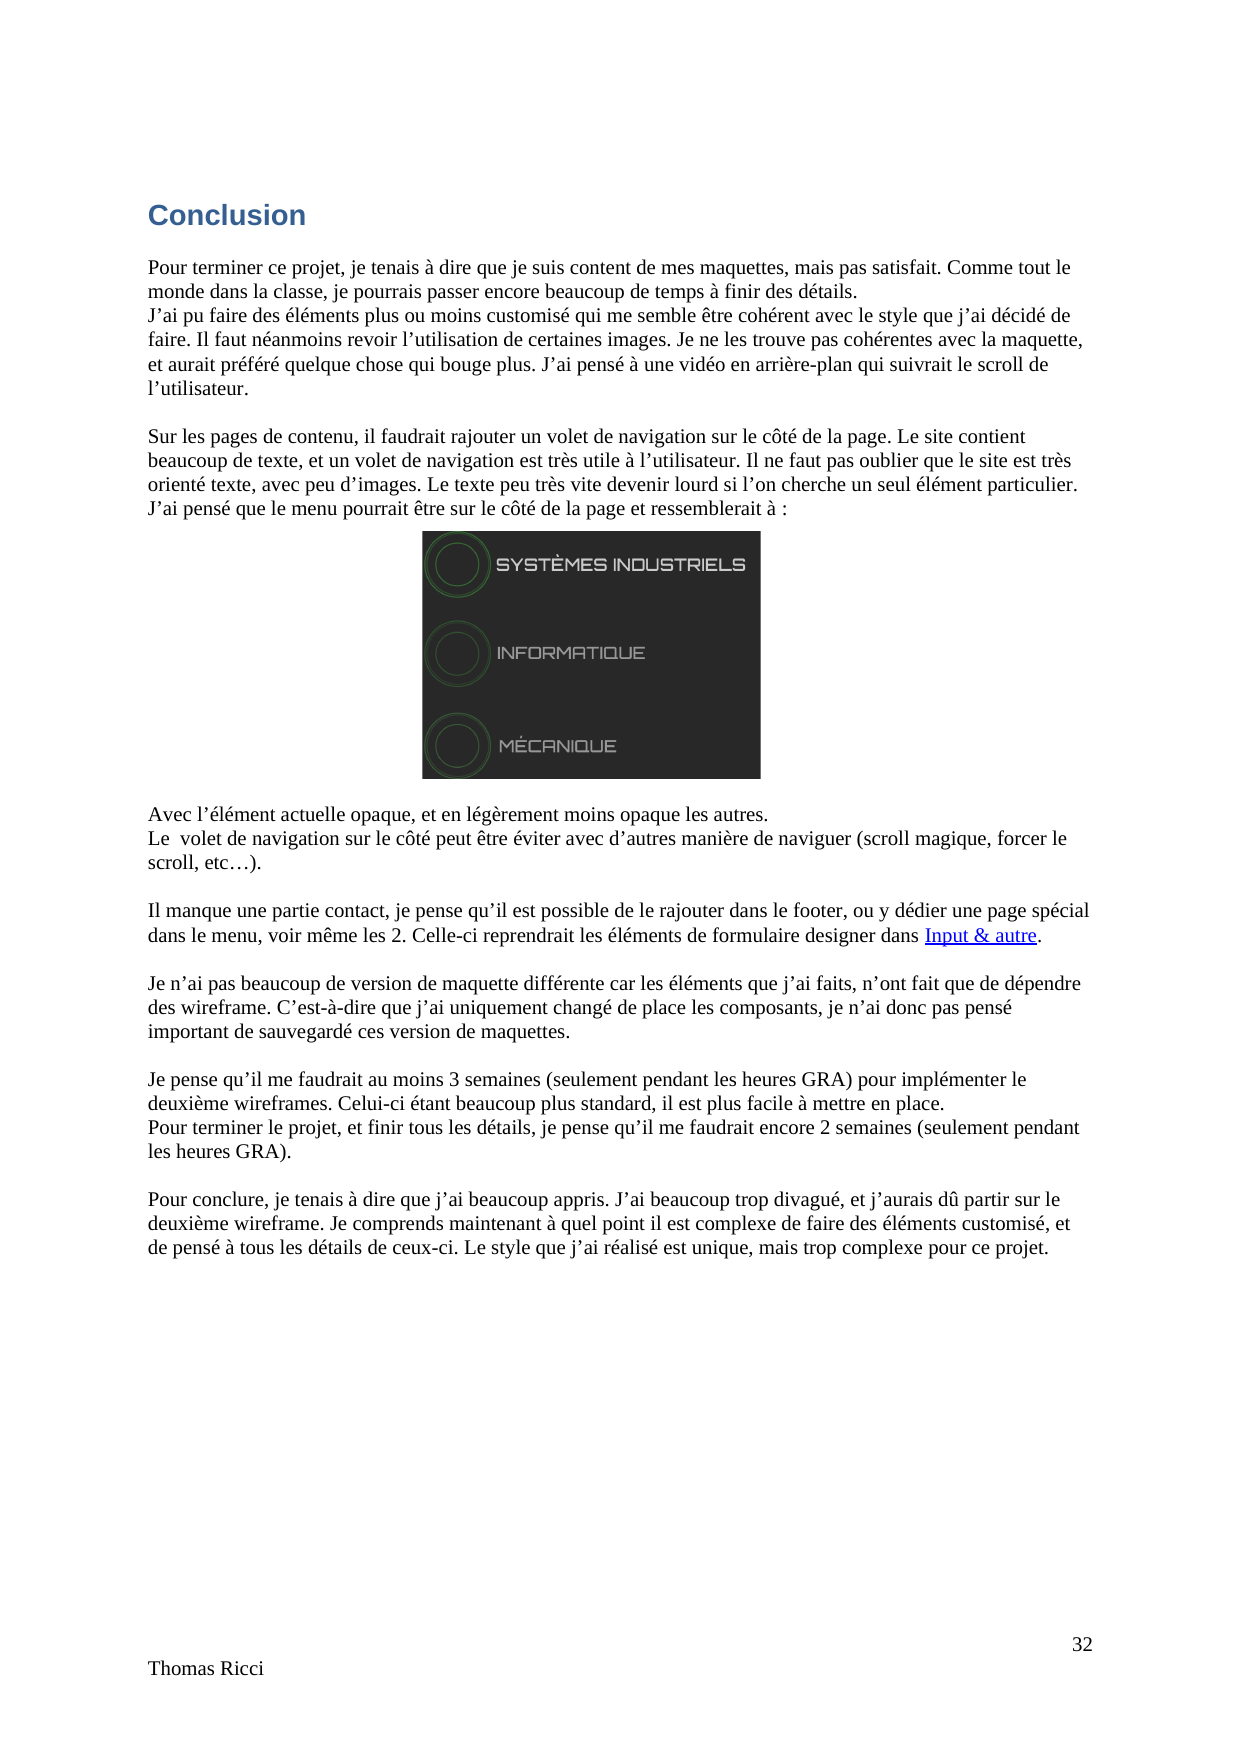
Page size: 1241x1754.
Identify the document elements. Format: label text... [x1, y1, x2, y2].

text Avec l’élément actuelle opaque, et en légèrement moins opaque les autres. [148, 802, 1093, 826]
text Sur les pages de contenu, il faudrait rajouter un volet de navigation sur le côté de la page. Le site contient beaucoup de texte, et un volet de navigation est très utile à l’utilisateur. Il ne faut pas oublier que le site est très orienté texte, avec peu d’images. Le texte peu très vite devenir lourd si l’on cherche un seul élément particulier. [148, 424, 1093, 496]
text Le volet de navigation sur le côté peut être éviter avec d’autres manière de naviguer (scroll magique, forcer le scroll, etc…). [148, 826, 1093, 874]
text Je n’ai pas beaucoup de version de maquette différente car les éléments que j’ai faits, n’ont fait que de dépendre des wireframe. C’est-à-dire que j’ai uniquement changé de place les composants, je n’ai donc pas pensé important de sauvegardé ces version de maquettes. [148, 971, 1093, 1043]
text Il manque une partie contact, je pense qu’il est possible de le rajouter dans le footer, ou y dédier une page spécial dans le menu, voir même les 2. Celle-ci reprendrait les éléments de formulaire designer dans Input & autre. [148, 898, 1093, 947]
text J’ai pensé que le menu pourrait être sur le côté de la page et ressemblerait à : [148, 496, 1093, 520]
subtitle Conclusion [148, 198, 1093, 231]
text Je pense qu’il me faudrait au moins 3 semaines (seulement pendant les heures GRA) pour implémenter le deuxième wireframes. Celui-ci étant beaucoup plus standard, il est plus facile à mettre en place. [148, 1067, 1093, 1115]
text Pour terminer ce projet, je tenais à dire que je suis content de mes maquettes, mais pas satisfait. Comme tout le monde dans la classe, je pourrais passer encore beaucoup de temps à finir des détails. [148, 255, 1093, 303]
text Pour conclure, je tenais à dire que j’ai beaucoup appris. J’ai beaucoup trop divagué, et j’aurais dû partir sur le deuxième wireframe. Je comprends maintenant à quel point il est complexe de faire des éléments customisé, et de pensé à tous les détails de ceux-ci. Le style que j’ai réalisé est unique, mais trop complexe pour ce projet. [148, 1187, 1093, 1259]
picture [422, 531, 761, 779]
text J’ai pu faire des éléments plus ou moins customisé qui me semble être cohérent avec le style que j’ai décidé de faire. Il faut néanmoins revoir l’utilisation de certaines images. Je ne les trouve pas cohérentes avec la maquette, et aurait préféré quelque chose qui bouge plus. J’ai pensé à une vidéo en arrière-plan qui suivrait le scroll de l’utilisateur. [148, 303, 1093, 399]
text Pour terminer le projet, et finir tous les détails, je pense qu’il me faudrait encore 2 semaines (seulement pendant les heures GRA). [148, 1115, 1093, 1163]
